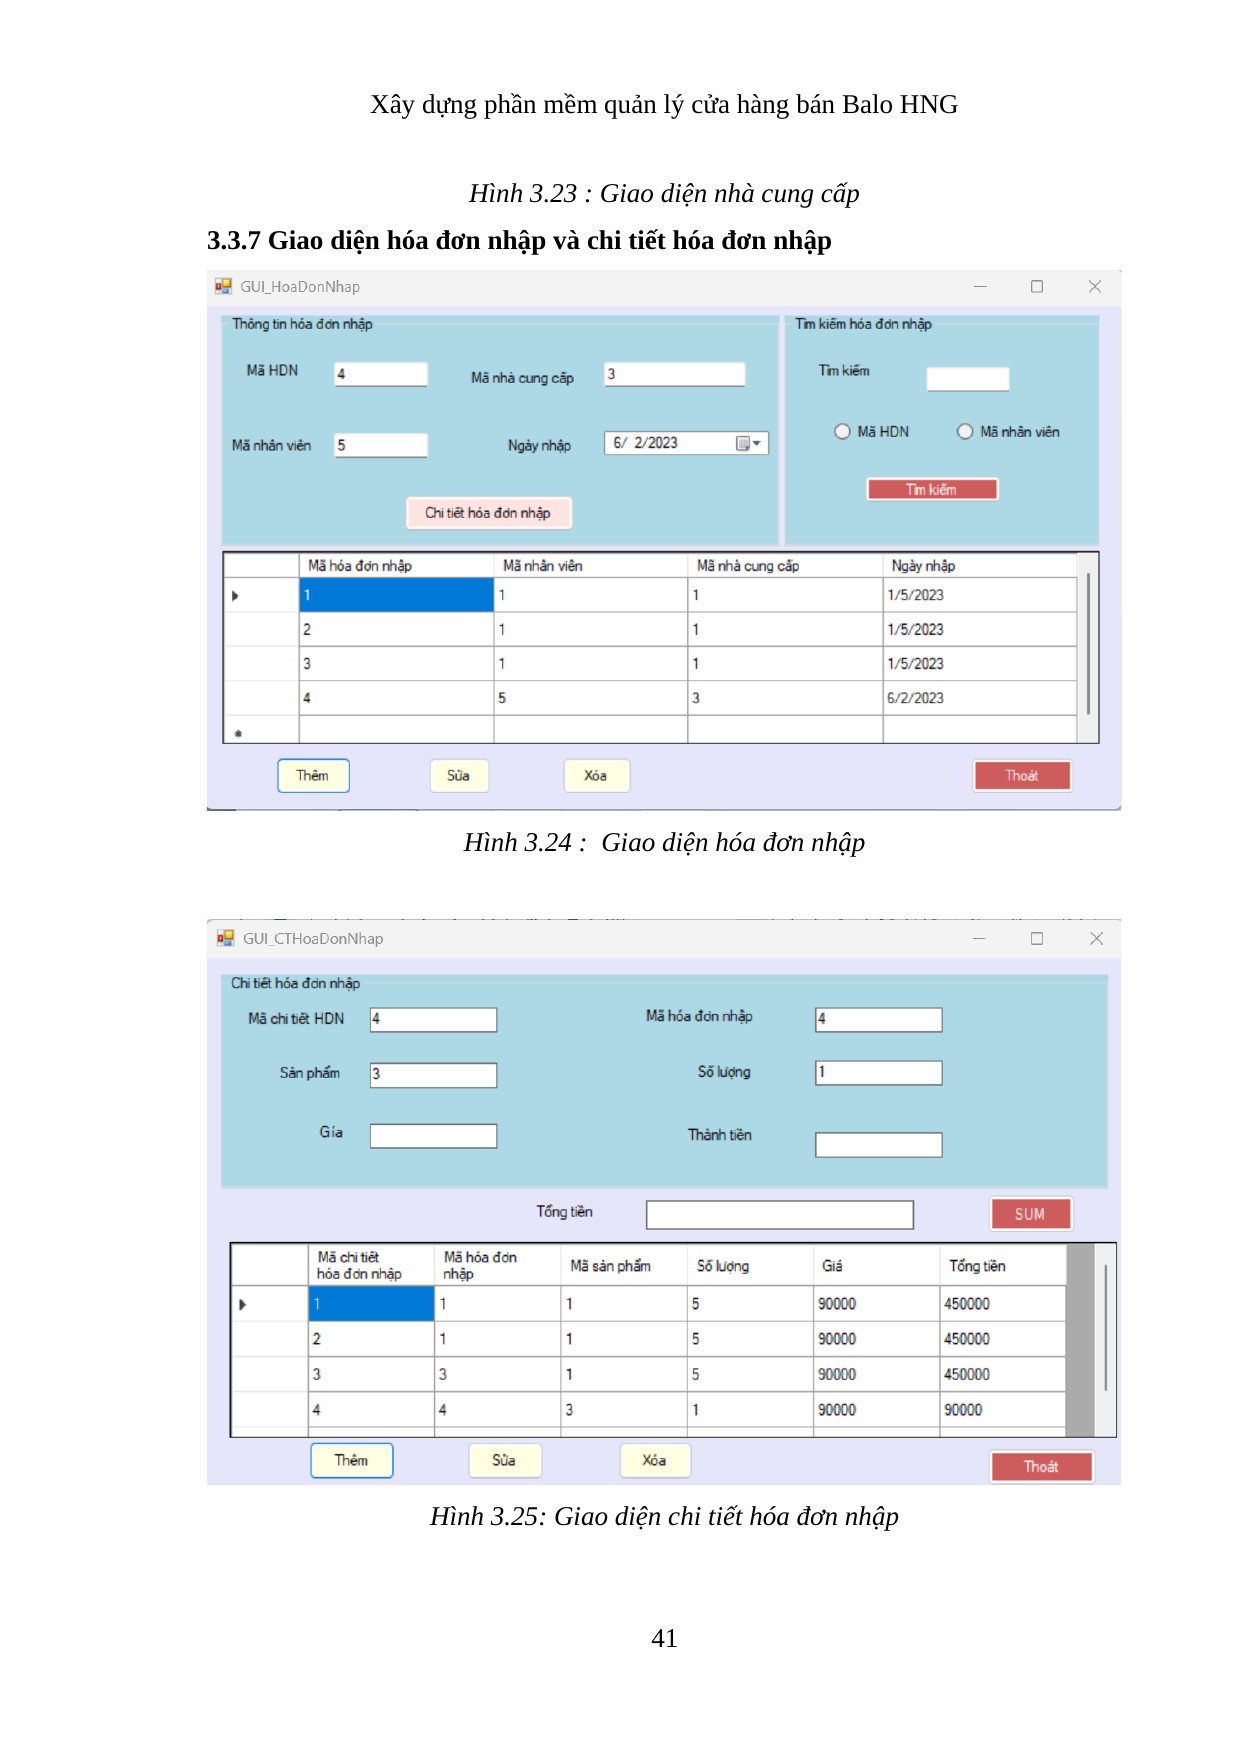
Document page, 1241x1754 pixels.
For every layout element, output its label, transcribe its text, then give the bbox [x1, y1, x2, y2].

text 3.3.7 Giao diện hóa đơn nhập và chi tiết hóa đơn nhập [207, 224, 1122, 255]
text Hình 3.24 : Giao diện hóa đơn nhập [207, 826, 1122, 857]
picture [206, 919, 1122, 1485]
picture [206, 270, 1122, 811]
text Hình 3.23 : Giao diện nhà cung cấp [207, 177, 1122, 208]
text Hình 3.25: Giao diện chi tiết hóa đơn nhập [207, 1500, 1122, 1531]
